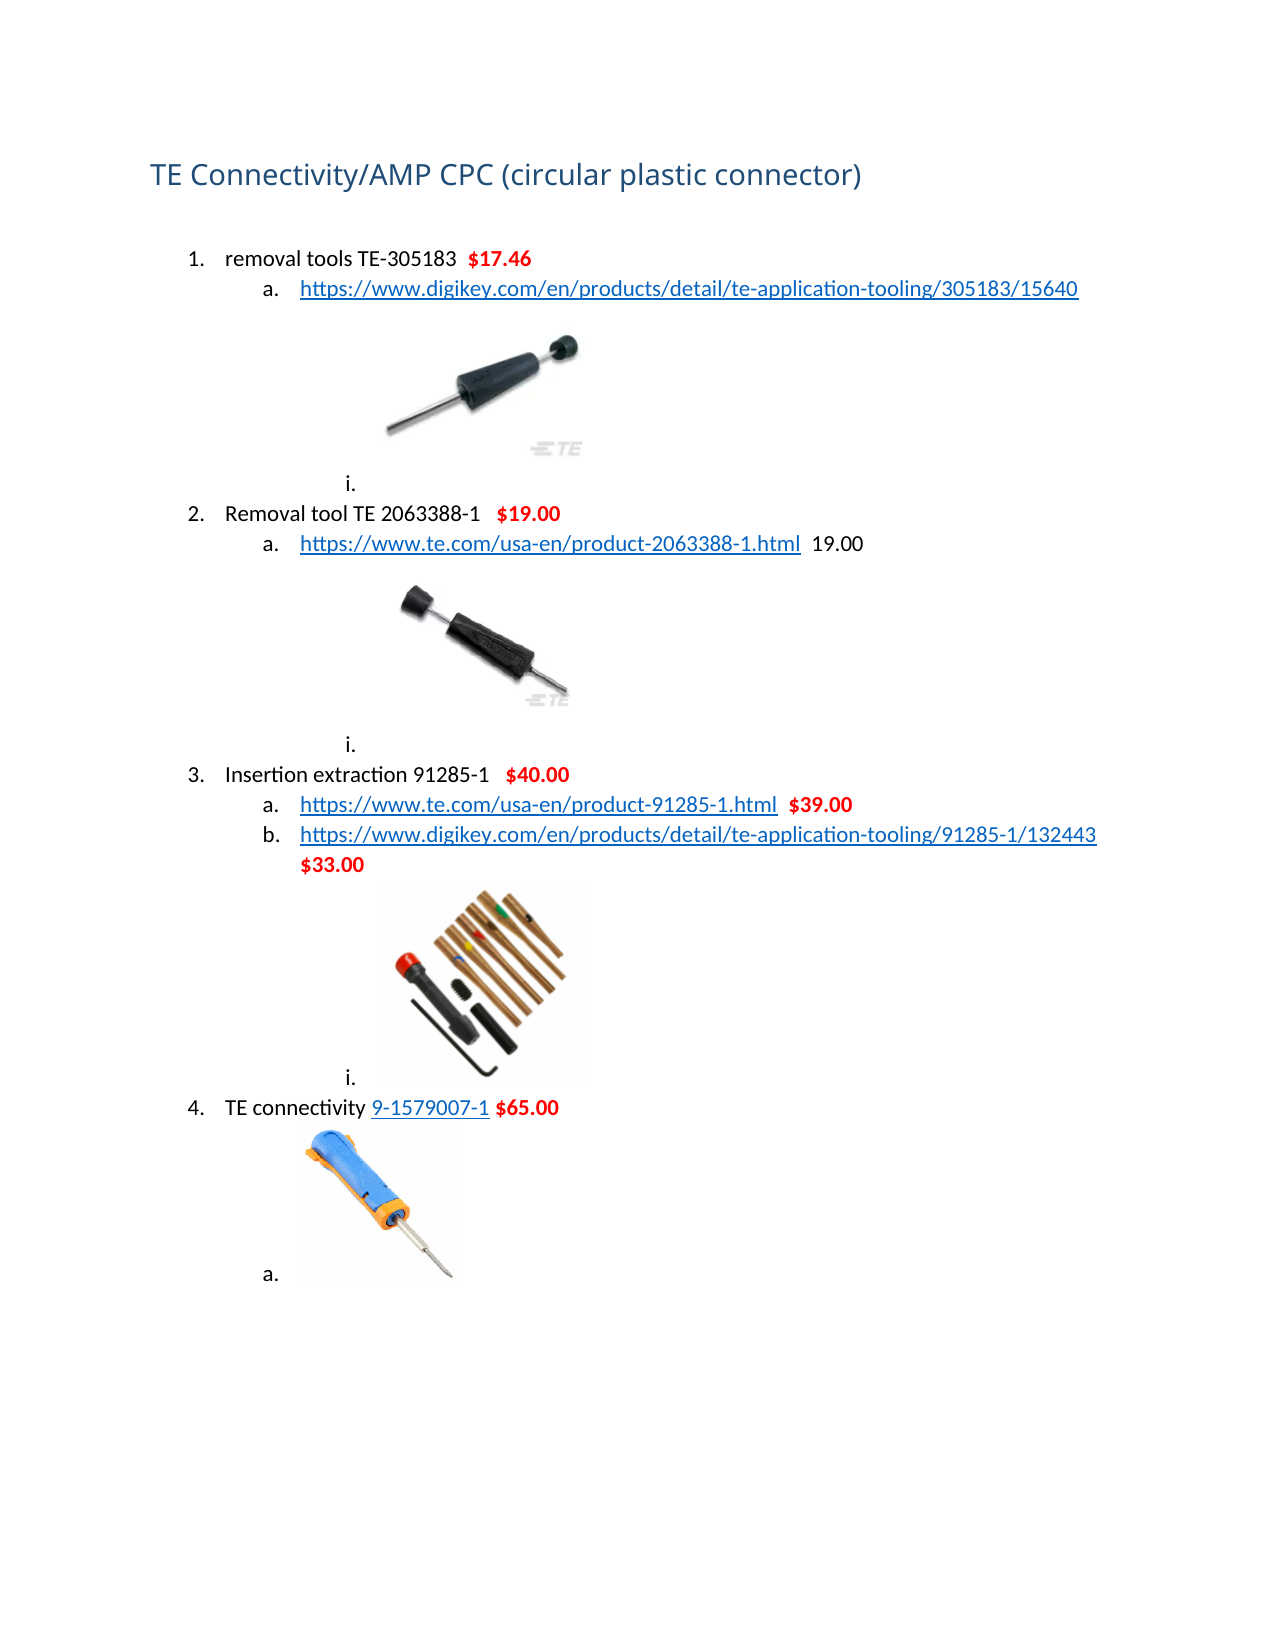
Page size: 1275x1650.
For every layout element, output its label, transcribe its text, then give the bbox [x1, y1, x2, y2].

list https://www.digikey.com/en/products/detail/te-application-tooling/305183/15640 [262, 274, 1125, 302]
picture [375, 304, 593, 492]
list https://www.digikey.com/en/products/detail/te-application-tooling/91285-1/132443 $33.00 [262, 820, 1125, 878]
list https://www.te.com/usa-en/product-2063388-1.html 19.00 [262, 529, 1125, 557]
list removal tools TE-305183 $17.46 [187, 244, 1125, 272]
list Insertion extraction 91285-1 $40.00 [187, 760, 1125, 788]
picture [375, 880, 589, 1086]
picture [300, 1123, 460, 1282]
list https://www.te.com/usa-en/product-91285-1.html $39.00 [262, 790, 1125, 818]
subtitle TE Connectivity/AMP CPC (circular plastic connector) [150, 154, 1125, 194]
picture [375, 559, 609, 752]
list TE connectivity 9-1579007-1 $65.00 [187, 1093, 1125, 1122]
list Removal tool TE 2063388-1 $19.00 [187, 499, 1125, 527]
